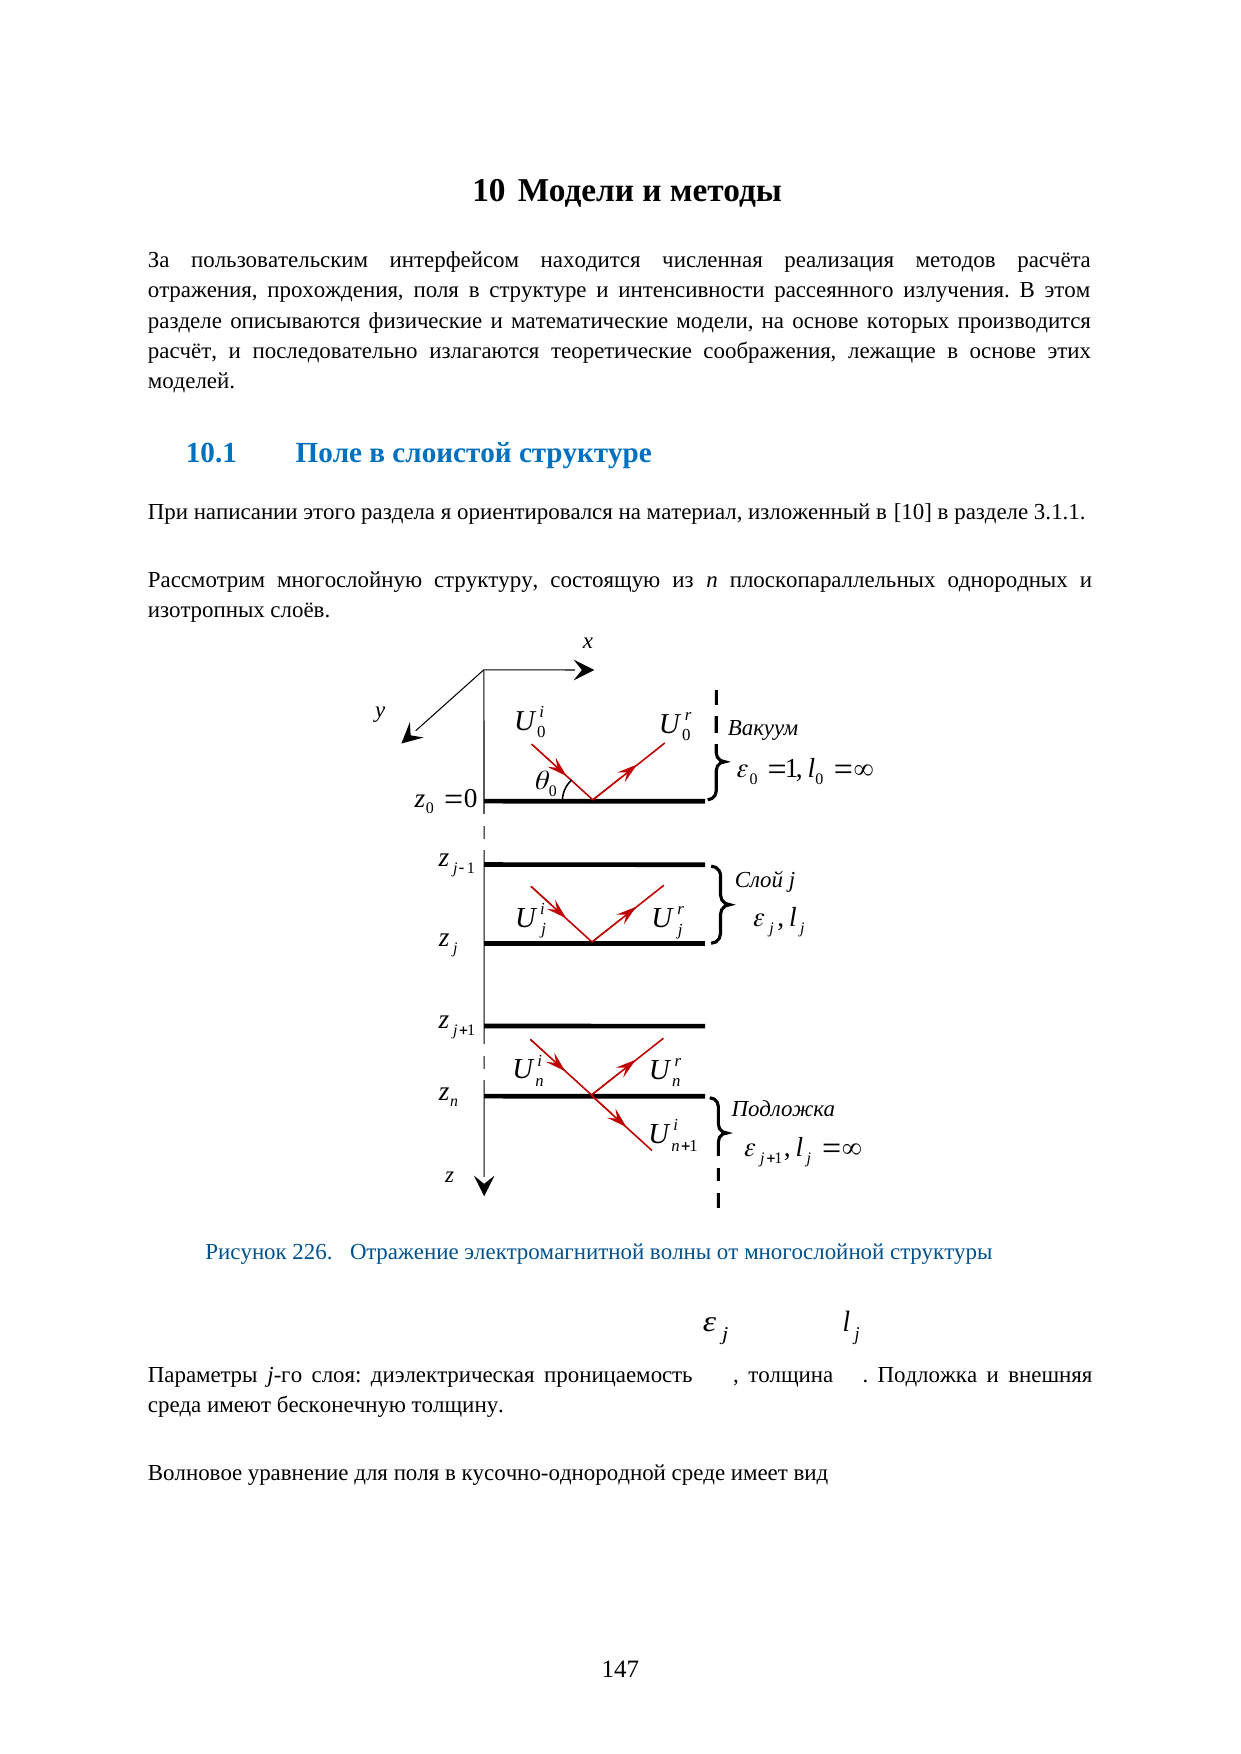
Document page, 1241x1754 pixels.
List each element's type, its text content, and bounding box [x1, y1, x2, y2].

text При написании этого раздела я ориентировался на материал, изложенный в [10] в разделе 3.1.1. [148, 498, 1093, 525]
list Отражение электромагнитной волны от многослойной структуры [178, 664, 1093, 1264]
text Параметры j-го слоя: диэлектрическая проницаемость , толщина . Подложка и внешняя среда имеют бесконечную толщину. [148, 1306, 1093, 1417]
text Волновое уравнение для поля в кусочно-однородной среде имеет вид [148, 1459, 1093, 1485]
subtitle Модели и методы [178, 170, 1093, 209]
text За пользовательским интерфейсом находится численная реализация методов расчёта отражения, прохождения, поля в структуре и интенсивности рассеянного излучения. В этом разделе описываются физические и математические модели, на основе которых производится расчёт, и последовательно излагаются теоретические соображения, лежащие в основе этих моделей. [148, 246, 1093, 393]
text Рассмотрим многослойную структуру, состоящую из n плоскопараллельных однородных и изотропных слоёв. [148, 566, 1093, 623]
subtitle Поле в слоистой структуре [155, 435, 1093, 468]
